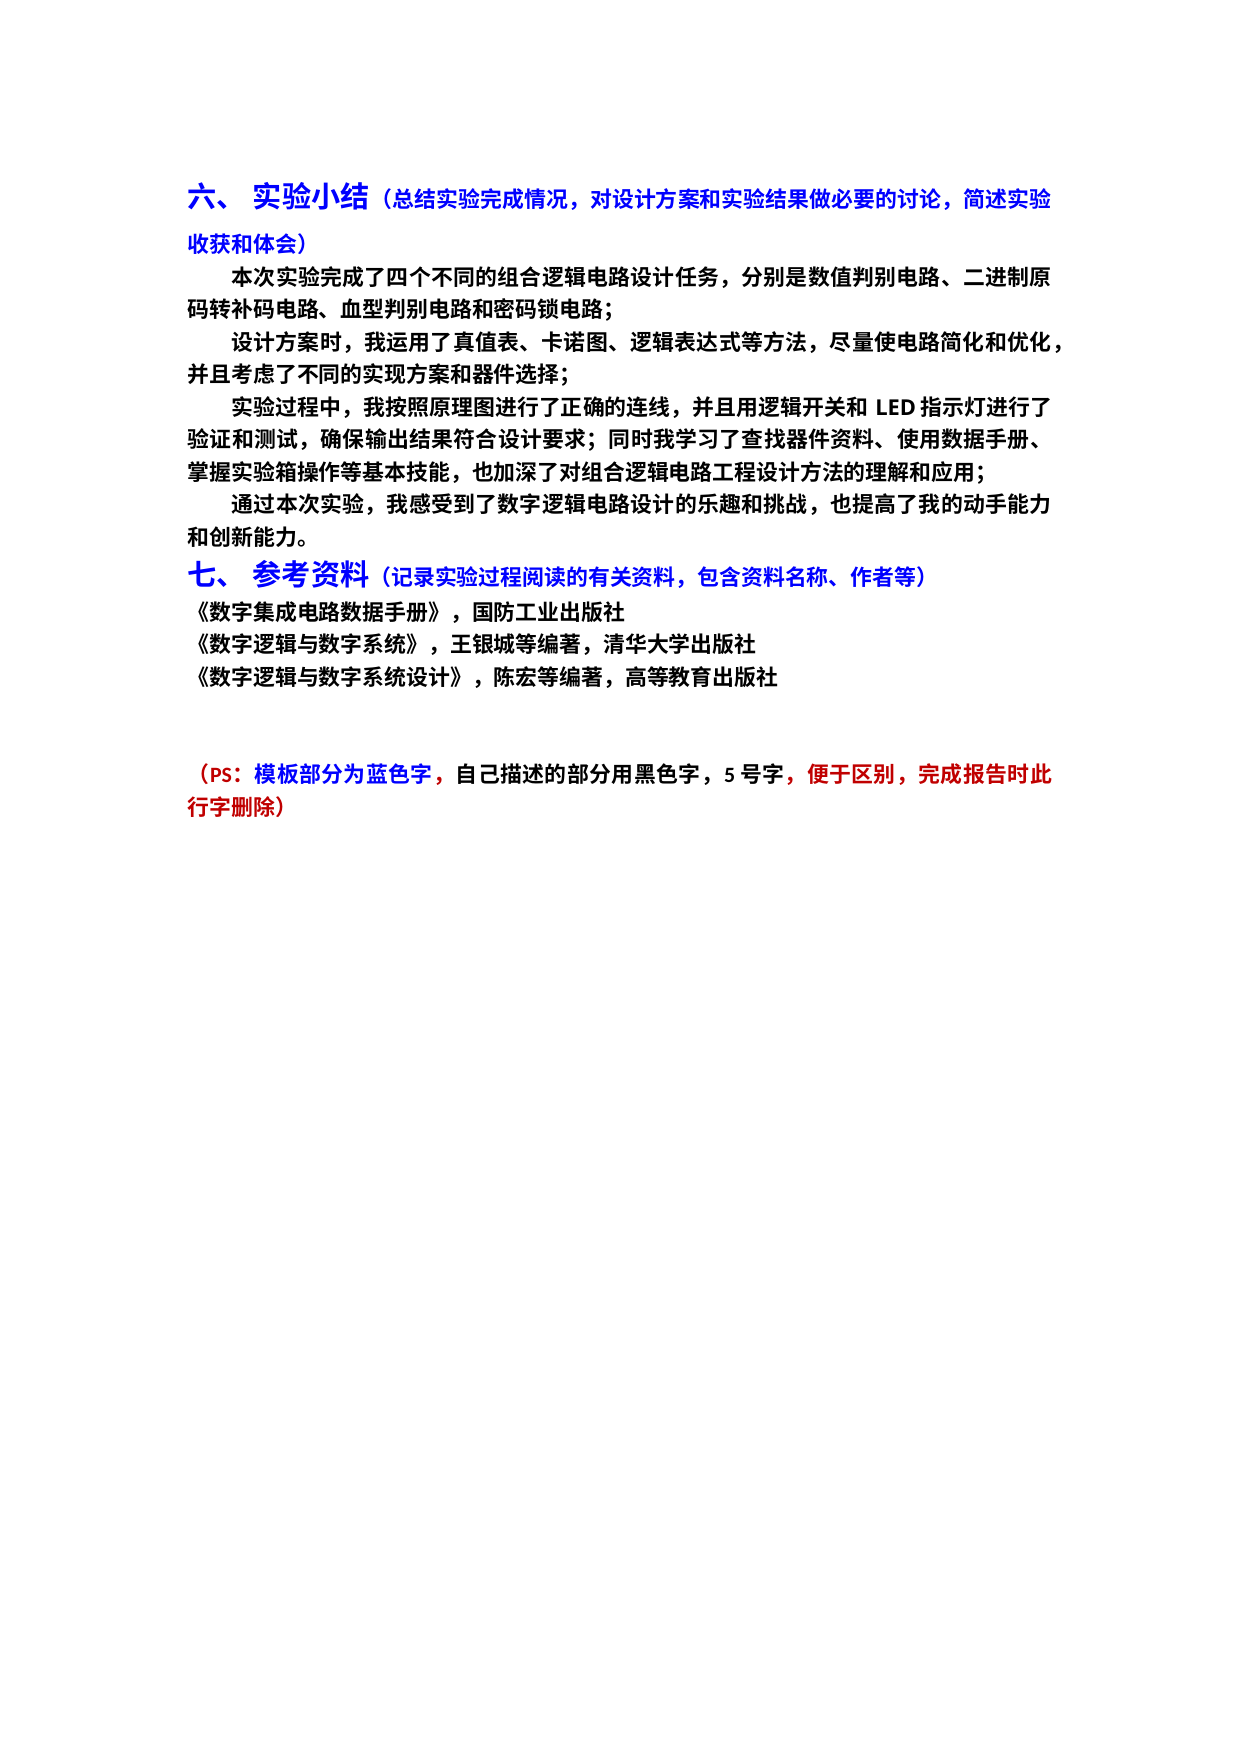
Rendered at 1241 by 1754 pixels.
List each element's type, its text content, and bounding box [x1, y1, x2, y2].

text 《数字逻辑与数字系统设计》，陈宏等编著，高等教育出版社 [187, 659, 1053, 692]
text （PS：模板部分为蓝色字，自己描述的部分用黑色字，5号字，便于区别，完成报告时此行字删除） [187, 757, 1053, 822]
list 设计方案时，我运用了真值表、卡诺图、逻辑表达式等方法，尽量使电路简化和优化，并且考虑了不同的实现方案和器件选择； [187, 324, 1053, 389]
text 《数字集成电路数据手册》，国防工业出版社 [187, 594, 1053, 627]
list 实验过程中，我按照原理图进行了正确的连线，并且用逻辑开关和LED指示灯进行了验证和测试，确保输出结果符合设计要求；同时我学习了查找器件资料、使用数据手册、掌握实验箱操作等基本技能，也加深了对组合逻辑电路工程设计方法的理解和应用； [187, 389, 1053, 487]
text 《数字逻辑与数字系统》，王银城等编著，清华大学出版社 [187, 627, 1053, 659]
list 六、 实验小结（总结实验完成情况，对设计方案和实验结果做必要的讨论，简述实验收获和体会） [187, 162, 1053, 259]
text 七、 参考资料（记录实验过程阅读的有关资料，包含资料名称、作者等） [187, 552, 1053, 594]
list 本次实验完成了四个不同的组合逻辑电路设计任务，分别是数值判别电路、二进制原码转补码电路、血型判别电路和密码锁电路； [187, 259, 1053, 324]
list 通过本次实验，我感受到了数字逻辑电路设计的乐趣和挑战，也提高了我的动手能力和创新能力。 [187, 487, 1053, 552]
